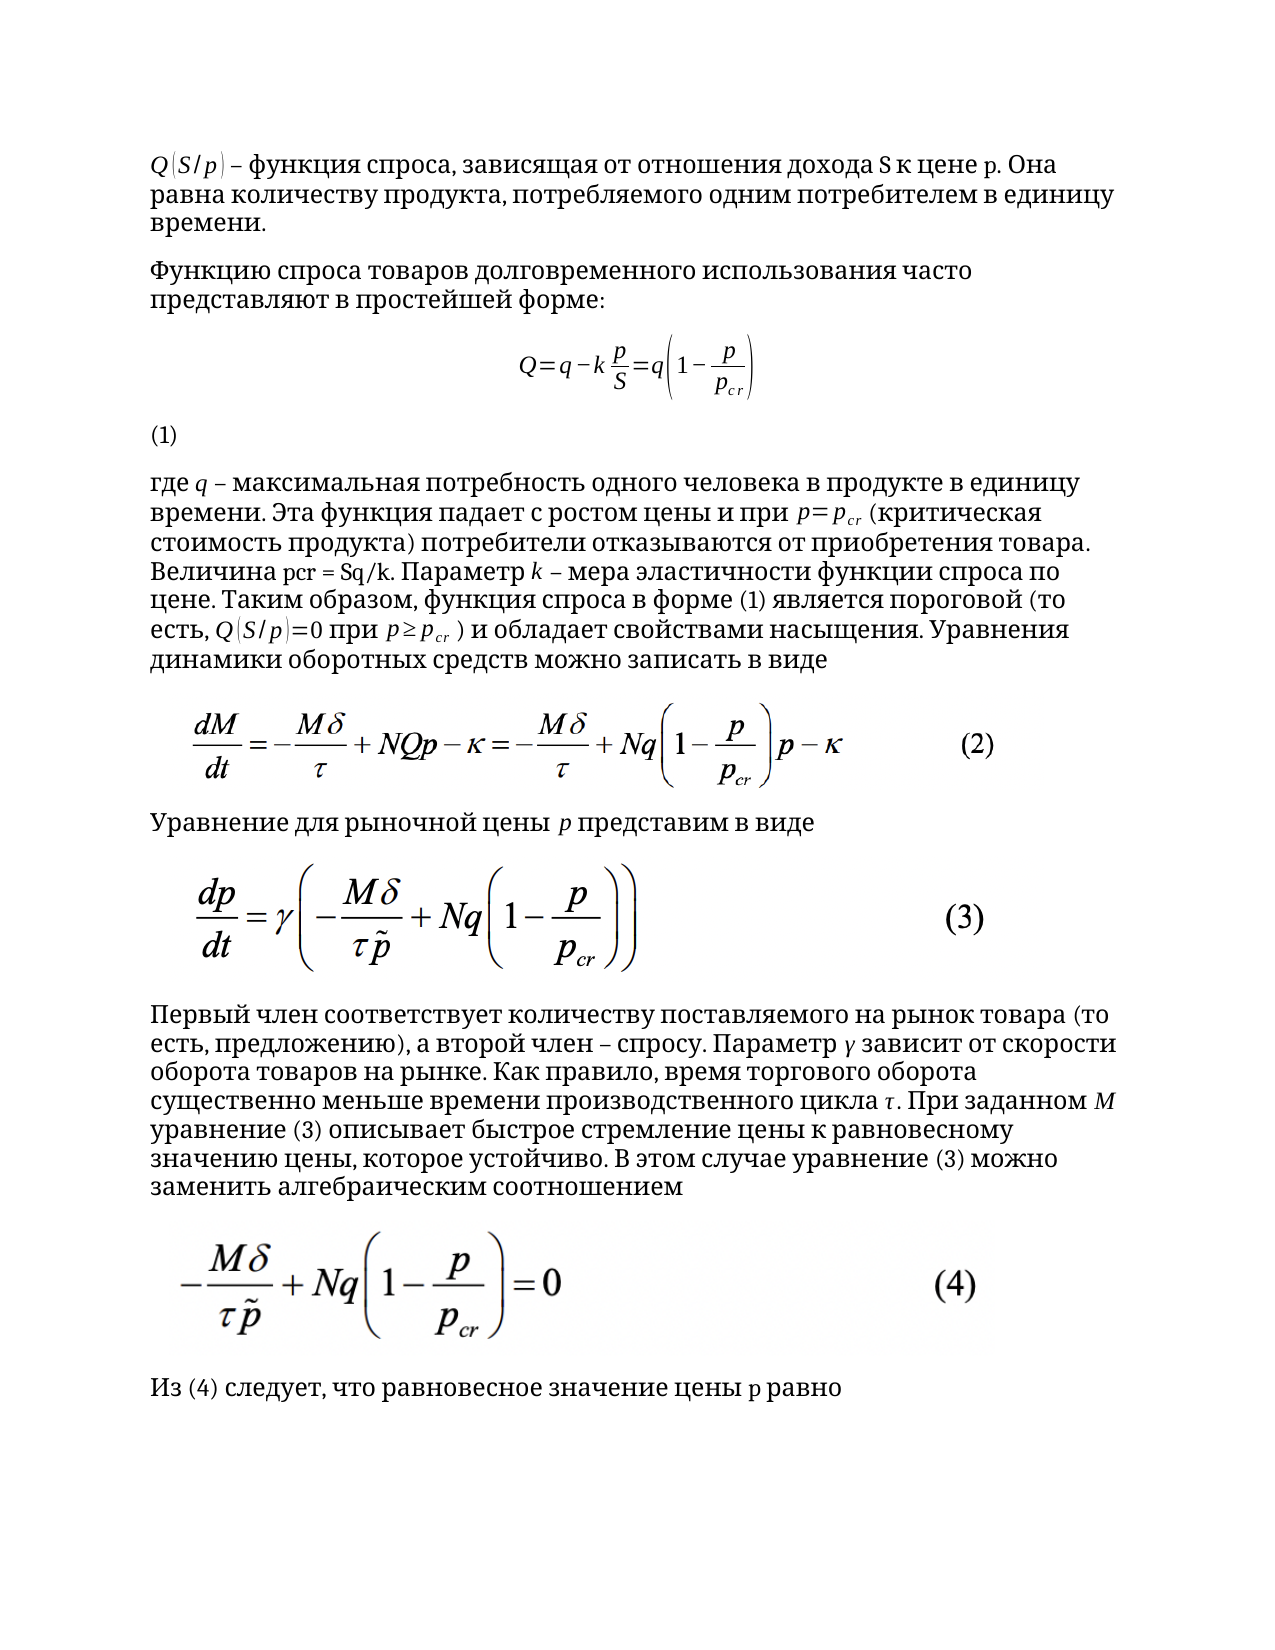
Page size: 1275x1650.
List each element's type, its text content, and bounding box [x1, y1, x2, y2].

text где – максимальная потребность одного человека в продукте в единицу времени. Эта функция падает с ростом цены и при (критическая стоимость продукта) потребители отказываются от приобретения товара. Величина pcr = Sq/k. Параметр – мера эластичности функции спроса по цене. Таким образом, функция спроса в форме (1) является пороговой (то есть, при ) и обладает свойствами насыщения. Уравнения динамики оборотных средств можно записать в виде [150, 468, 1125, 675]
picture [168, 856, 1044, 982]
text Первый член соответствует количеству поставляемого на рынок товара (то есть, предложению), а второй член – спросу. Параметр зависит от скорости оборота товаров на рынке. Как правило, время торгового оборота существенно меньше времени производственного цикла . При заданном уравнение (3) описывает быстрое стремление цены к равновесному значению цены, которое устойчиво. В этом случае уравнение (3) можно заменить алгебраическим соотношением [150, 1001, 1125, 1202]
text – функция спроса, зависящая от отношения дохода S к цене p. Она равна количеству продукта, потребляемого одним потребителем в единицу времени. [150, 150, 1125, 238]
picture [168, 693, 1044, 790]
text (1) [150, 421, 1125, 450]
text Функцию спроса товаров долговременного использования часто представляют в простейшей форме: [150, 257, 1125, 314]
text Уравнение для рыночной цены представим в виде [150, 808, 1125, 837]
text Из (4) следует, что равновесное значение цены p равно [150, 1374, 1125, 1403]
picture [168, 1220, 996, 1356]
